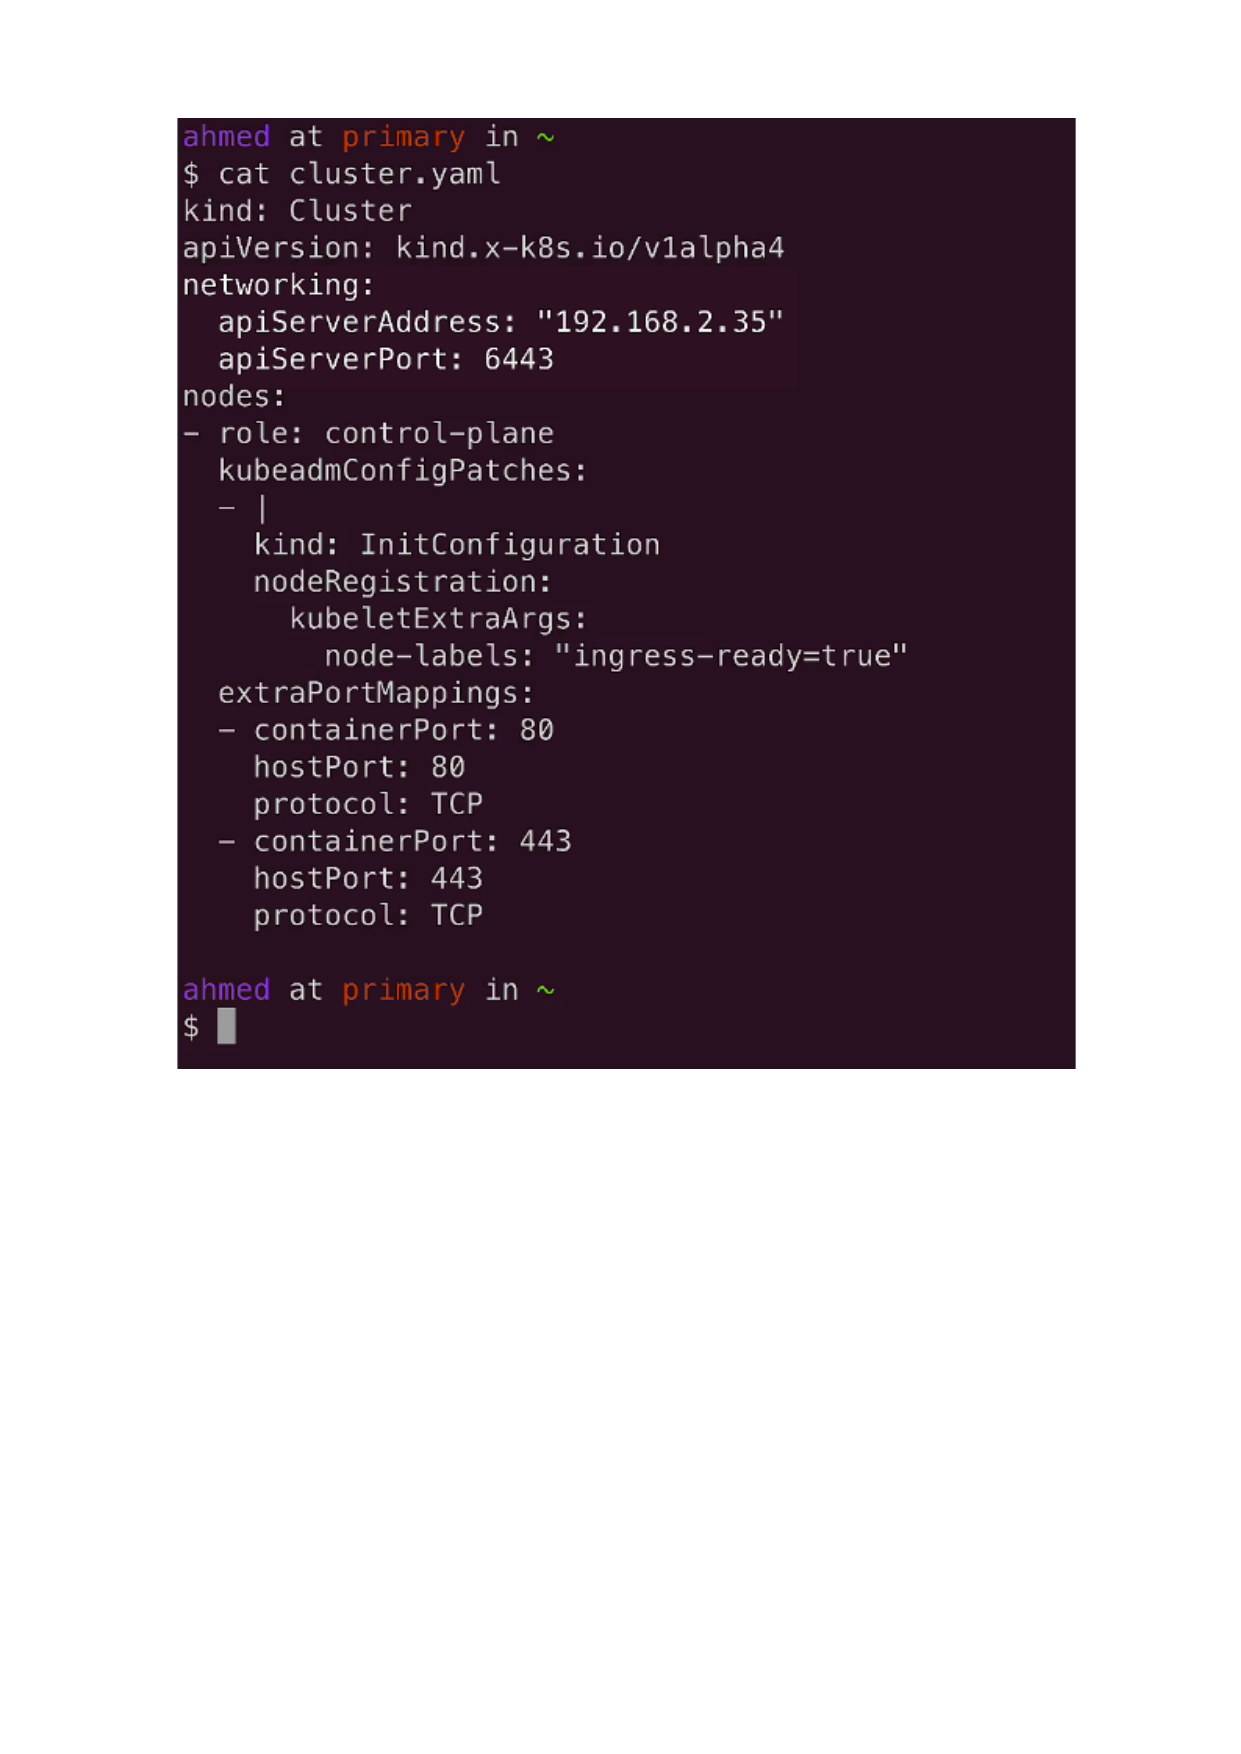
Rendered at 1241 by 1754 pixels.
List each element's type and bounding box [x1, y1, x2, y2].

picture [177, 118, 1076, 1069]
